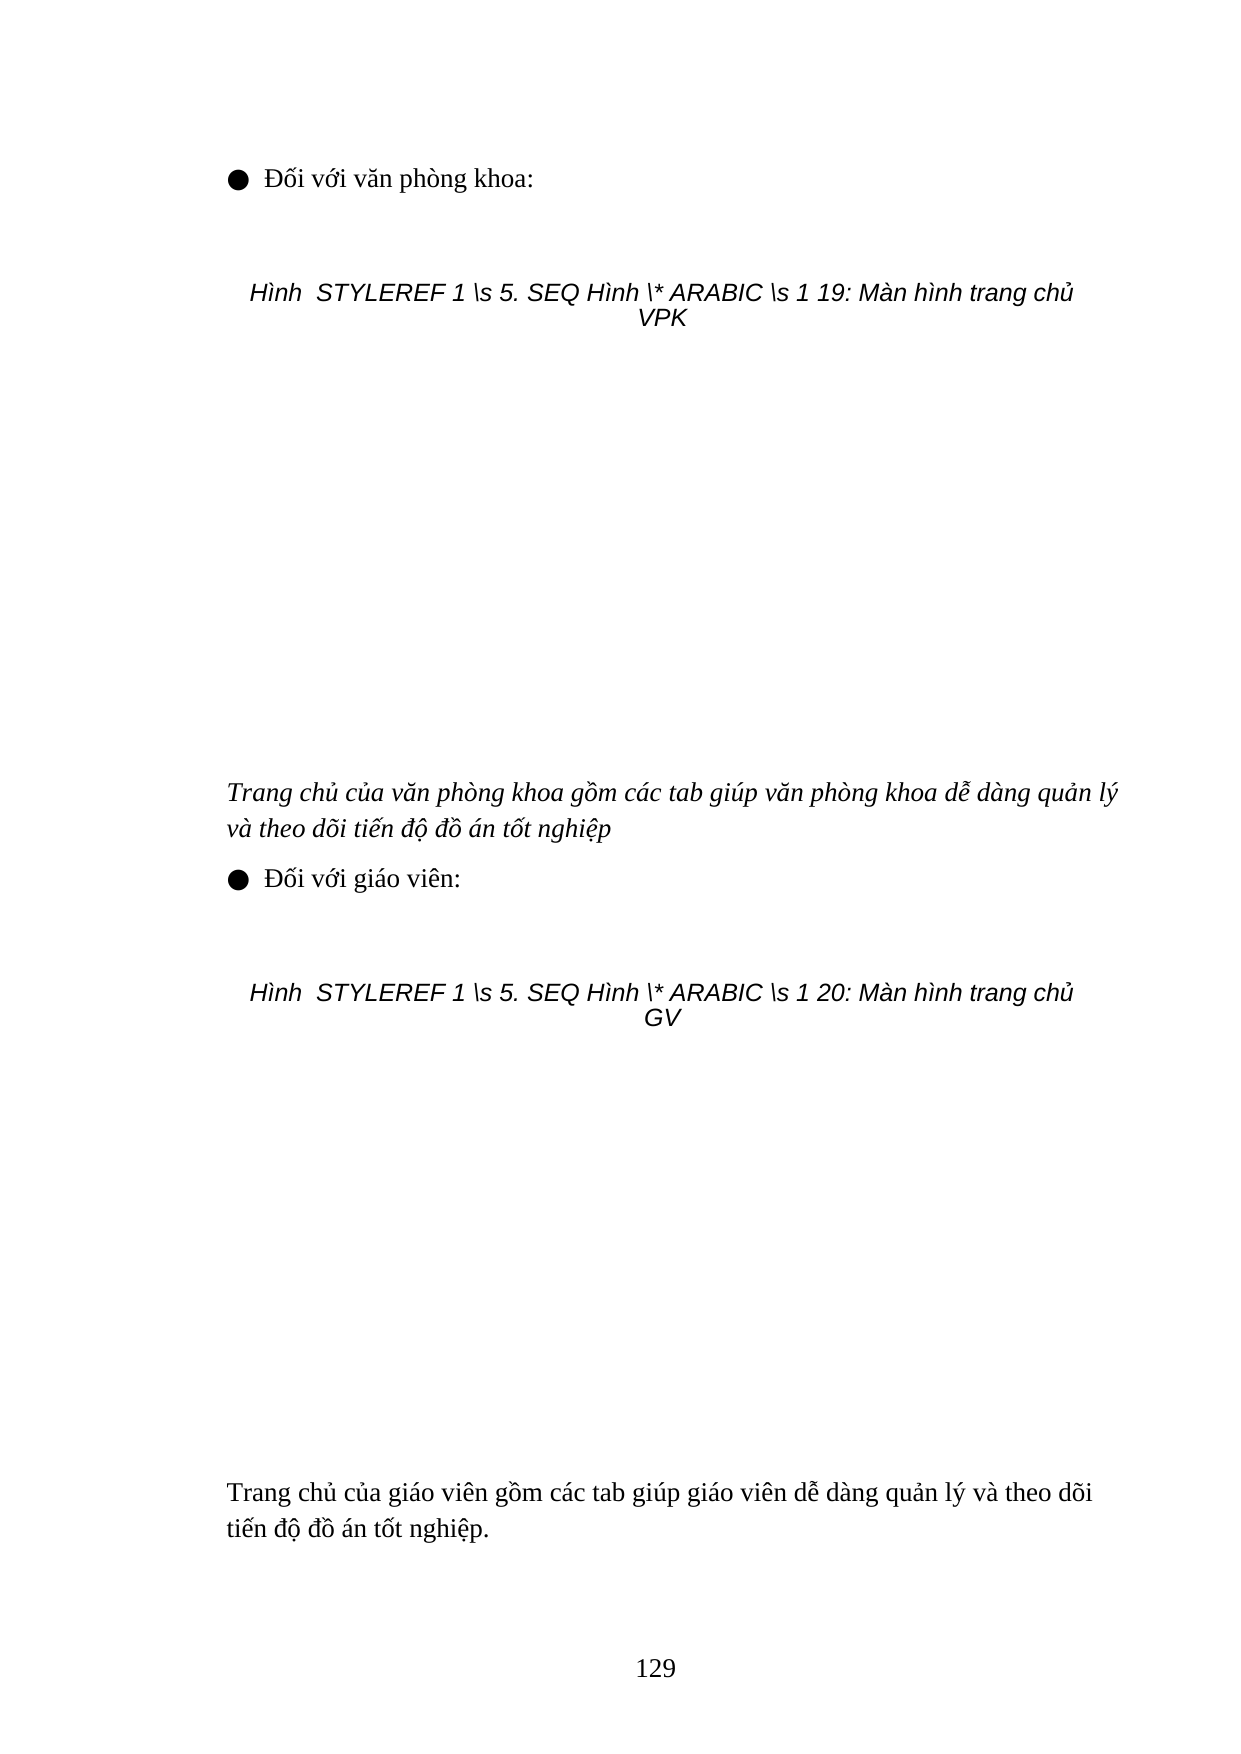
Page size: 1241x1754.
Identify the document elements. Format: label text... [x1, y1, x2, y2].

list Đối với văn phòng khoa: [226, 148, 1122, 203]
text Trang chủ của giáo viên gồm các tab giúp giáo viên dễ dàng quản lý và theo dõi tiến độ đồ án tốt nghiệp. [226, 1476, 1122, 1543]
text Trang chủ của văn phòng khoa gồm các tab giúp văn phòng khoa dễ dàng quản lý và theo dõi tiến độ đồ án tốt nghiệp [226, 232, 1122, 843]
list Đối với giáo viên: [226, 848, 1122, 903]
